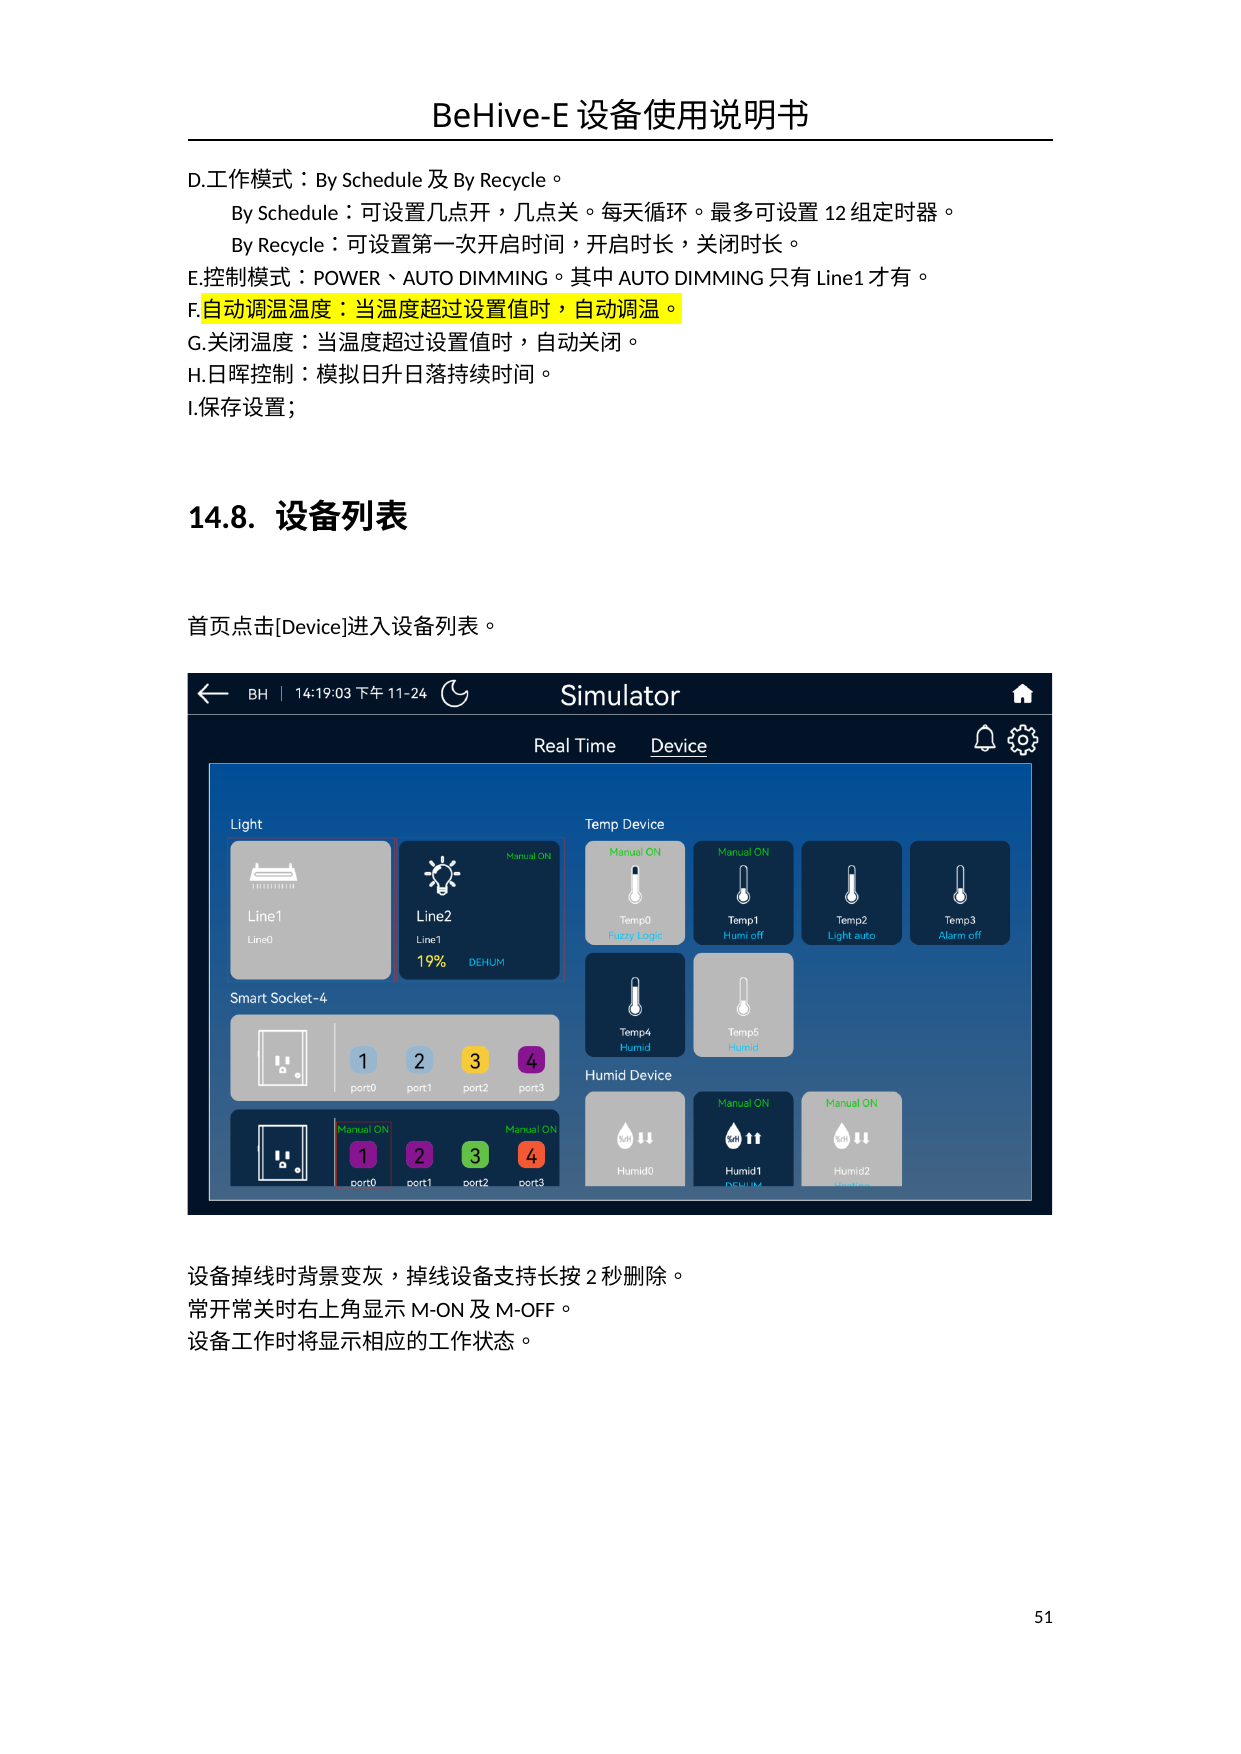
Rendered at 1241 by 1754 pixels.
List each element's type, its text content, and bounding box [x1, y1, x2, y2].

picture [187, 673, 1053, 1215]
text G.关闭温度：当温度超过设置值时，自动关闭。 [187, 324, 1053, 357]
text F.自动调温温度：当温度超过设置值时，自动调温。 [187, 292, 1053, 324]
subtitle 设备列表 [187, 482, 1053, 547]
text E.控制模式：POWER、AUTO DIMMING。其中AUTO DIMMING只有Line1才有。 [187, 259, 1053, 292]
text By Schedule：可设置几点开，几点关。每天循环。最多可设置12组定时器。 [187, 194, 1053, 227]
text 常开常关时右上角显示M-ON及M-OFF。 [187, 1291, 1053, 1324]
text D.工作模式：By Schedule及By Recycle。 [187, 162, 1053, 194]
text I.保存设置； [187, 389, 1053, 422]
text H.日晖控制：模拟日升日落持续时间。 [187, 357, 1053, 389]
text 设备工作时将显示相应的工作状态。 [187, 1324, 1053, 1356]
text By Recycle：可设置第一次开启时间，开启时长，关闭时长。 [187, 227, 1053, 259]
text 首页点击[Device]进入设备列表。 [187, 609, 1053, 641]
text 设备掉线时背景变灰，掉线设备支持长按2秒删除。 [187, 1259, 1053, 1291]
